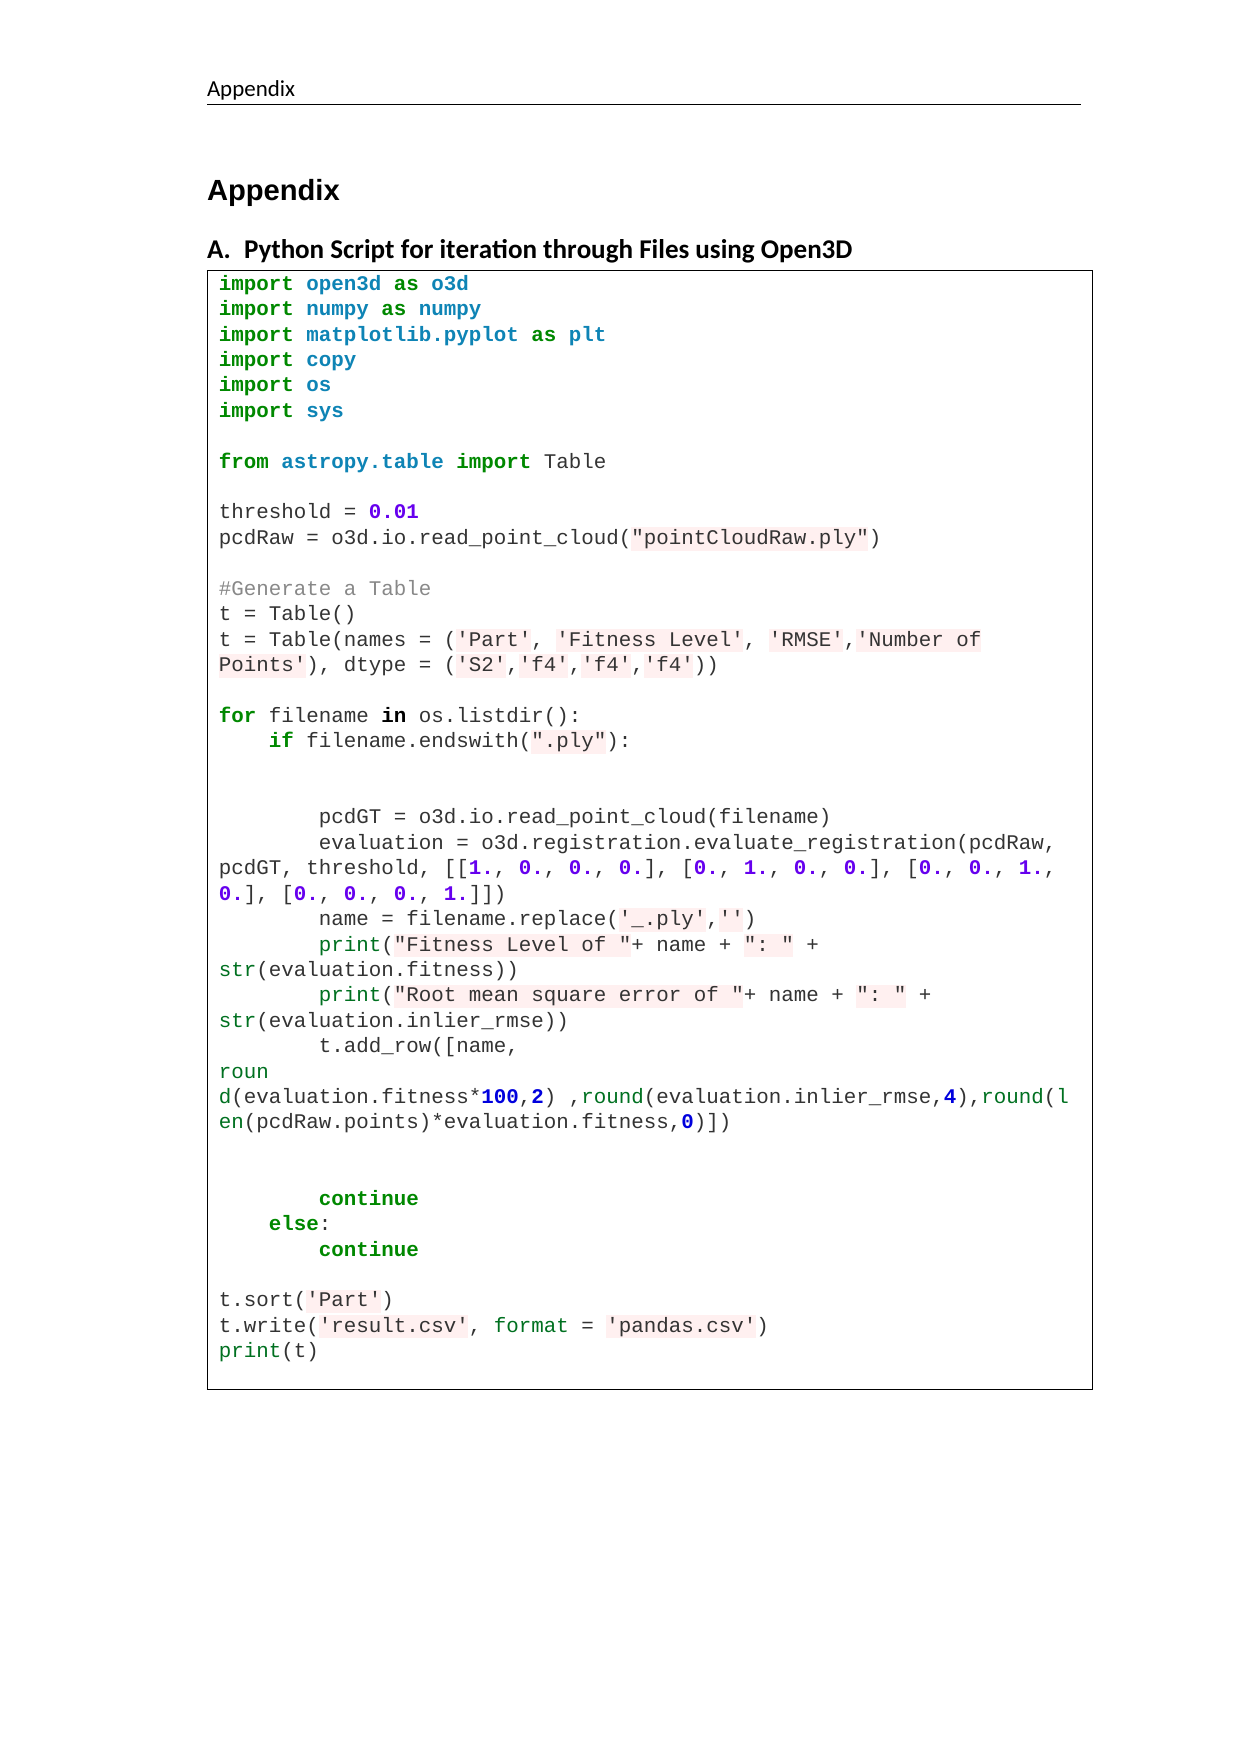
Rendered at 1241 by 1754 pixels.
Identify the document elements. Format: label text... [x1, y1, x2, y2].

table_header import open3d as o3d import numpy as numpy import matplotlib.pyplot as plt import copy import os import sys from astropy.table import Table threshold = 0.01 pcdRaw = o3d.io.read_point_cloud("pointCloudRaw.ply") #Generate a Table t = Table() t = Table(names = ('Part', 'Fitness Level', 'RMSE','Number of Points'), dtype = ('S2','f4','f4','f4')) for filename in os.listdir(): if filename.endswith(".ply"): pcdGT = o3d.io.read_point_cloud(filename) evaluation = o3d.registration.evaluate_registration(pcdRaw, pcdGT, threshold, [[1., 0., 0., 0.], [0., 1., 0., 0.], [0., 0., 1., 0.], [0., 0., 0., 1.]]) name = filename.replace('_.ply','') print("Fitness Level of "+ name + ": " + str(evaluation.fitness)) print("Root mean square error of "+ name + ": " + str(evaluation.inlier_rmse)) t.add_row([name, round(evaluation.fitness*100,2) ,round(evaluation.inlier_rmse,4),round(len(pcdRaw.points)*evaluation.fitness,0)]) continue else: continue t.sort('Part') t.write('result.csv', format = 'pandas.csv') print(t) [208, 271, 1092, 1389]
subtitle Appendix [207, 173, 1092, 206]
subtitle Python Script for iteration through Files using Open3D [207, 232, 1092, 265]
